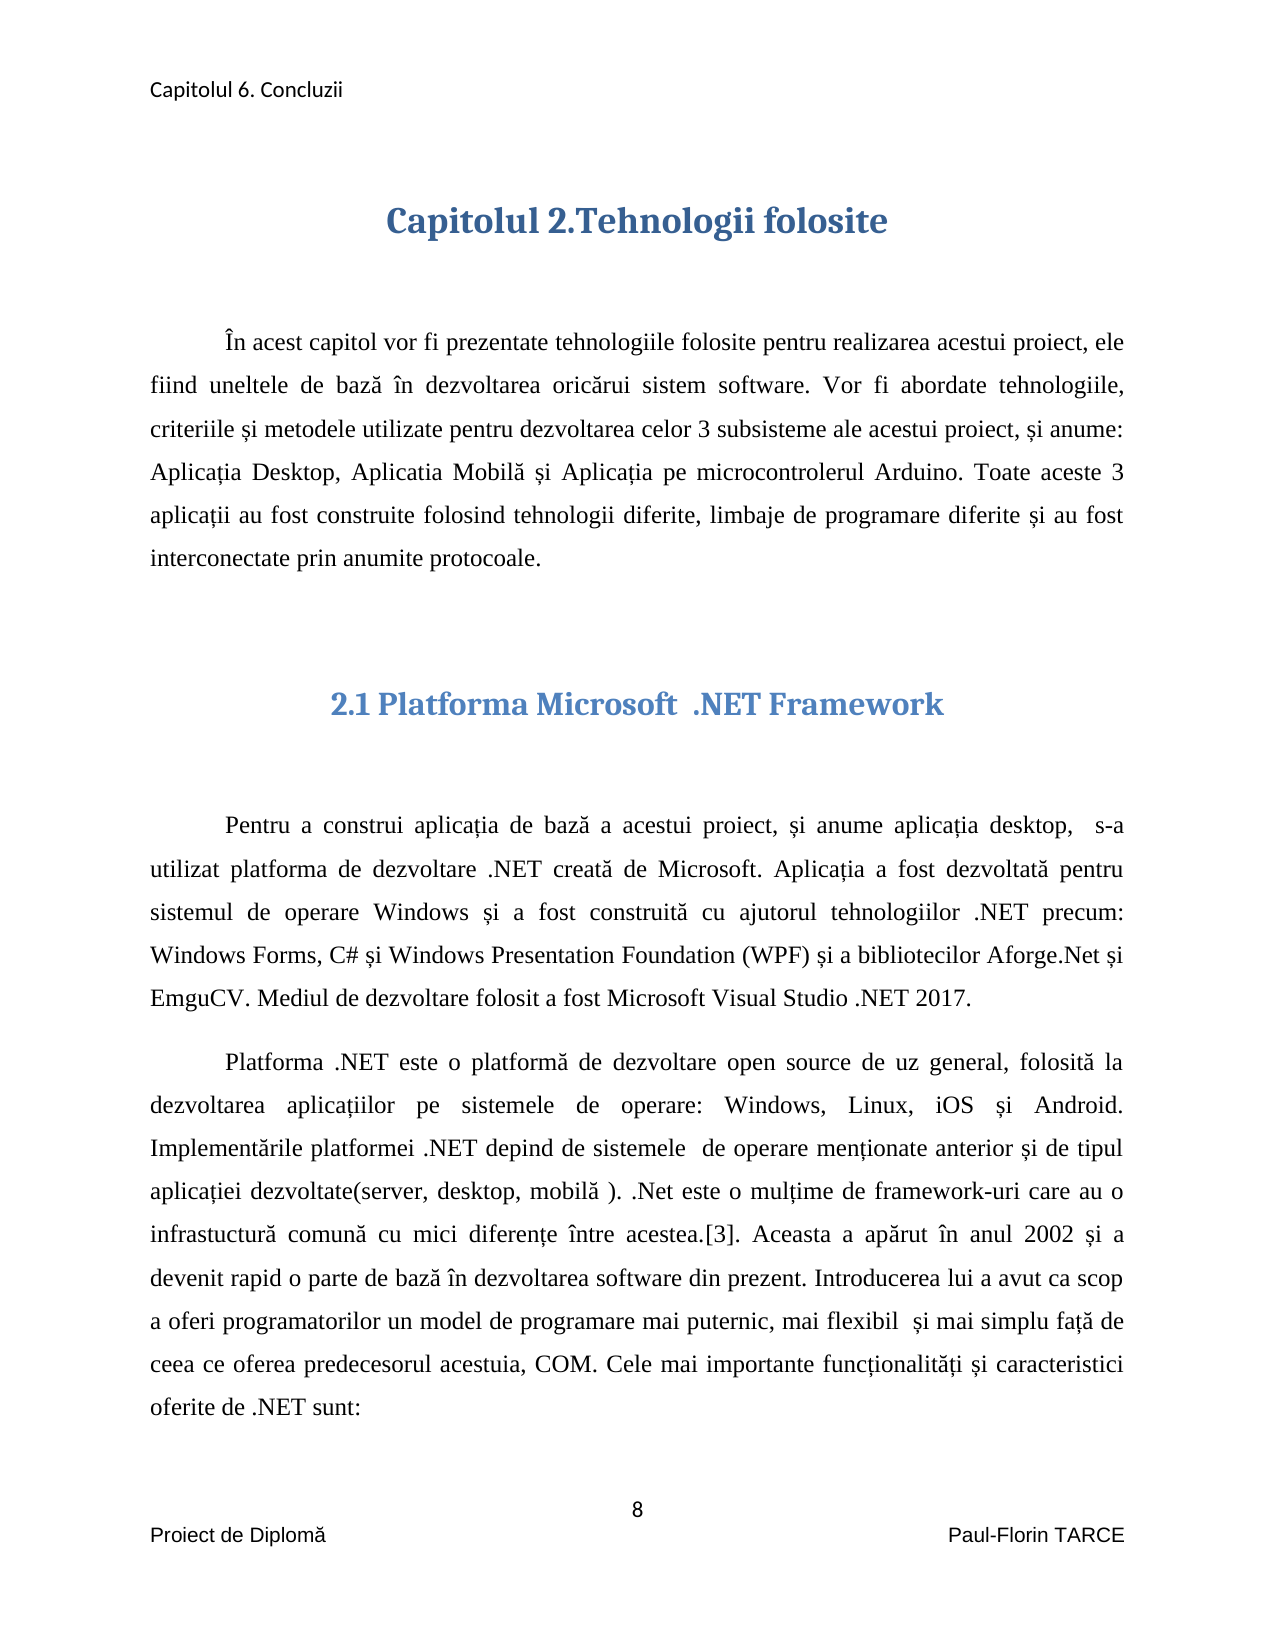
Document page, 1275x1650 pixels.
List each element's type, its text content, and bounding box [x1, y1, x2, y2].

text Platforma .NET este o platformă de dezvoltare open source de uz general, folosită la dezvoltarea aplicațiilor pe sistemele de operare: Windows, Linux, iOS și Android. Implementările platformei .NET depind de sistemele de operare menționate anterior și de tipul aplicației dezvoltate(server, desktop, mobilă ). .Net este o mulțime de framework-uri care au o infrastuctură comună cu mici diferențe între acestea.[3]. Aceasta a apărut în anul 2002 și a devenit rapid o parte de bază în dezvoltarea software din prezent. Introducerea lui a avut ca scop a oferi programatorilor un model de programare mai puternic, mai flexibil și mai simplu față de ceea ce oferea predecesorul acestuia, COM. Cele mai importante funcționalități și caracteristici oferite de .NET sunt: [150, 1047, 1125, 1421]
subtitle 2.1 Platforma Microsoft .NET Framework [150, 685, 1125, 724]
text Pentru a construi aplicația de bază a acestui proiect, și anume aplicația desktop, s-a utilizat platforma de dezvoltare .NET creată de Microsoft. Aplicația a fost dezvoltată pentru sistemul de operare Windows și a fost construită cu ajutorul tehnologiilor .NET precum: Windows Forms, C# și Windows Presentation Foundation (WPF) și a bibliotecilor Aforge.Net și EmguCV. Mediul de dezvoltare folosit a fost Microsoft Visual Studio .NET 2017. [150, 811, 1125, 1012]
text În acest capitol vor fi prezentate tehnologiile folosite pentru realizarea acestui proiect, ele fiind uneltele de bază în dezvoltarea oricărui sistem software. Vor fi abordate tehnologiile, criteriile și metodele utilizate pentru dezvoltarea celor 3 subsisteme ale acestui proiect, și anume: Aplicația Desktop, Aplicatia Mobilă și Aplicația pe microcontrolerul Arduino. Toate aceste 3 aplicații au fost construite folosind tehnologii diferite, limbaje de programare diferite și au fost interconectate prin anumite protocoale. [150, 327, 1125, 572]
subtitle Capitolul 2.Tehnologii folosite [150, 200, 1125, 243]
